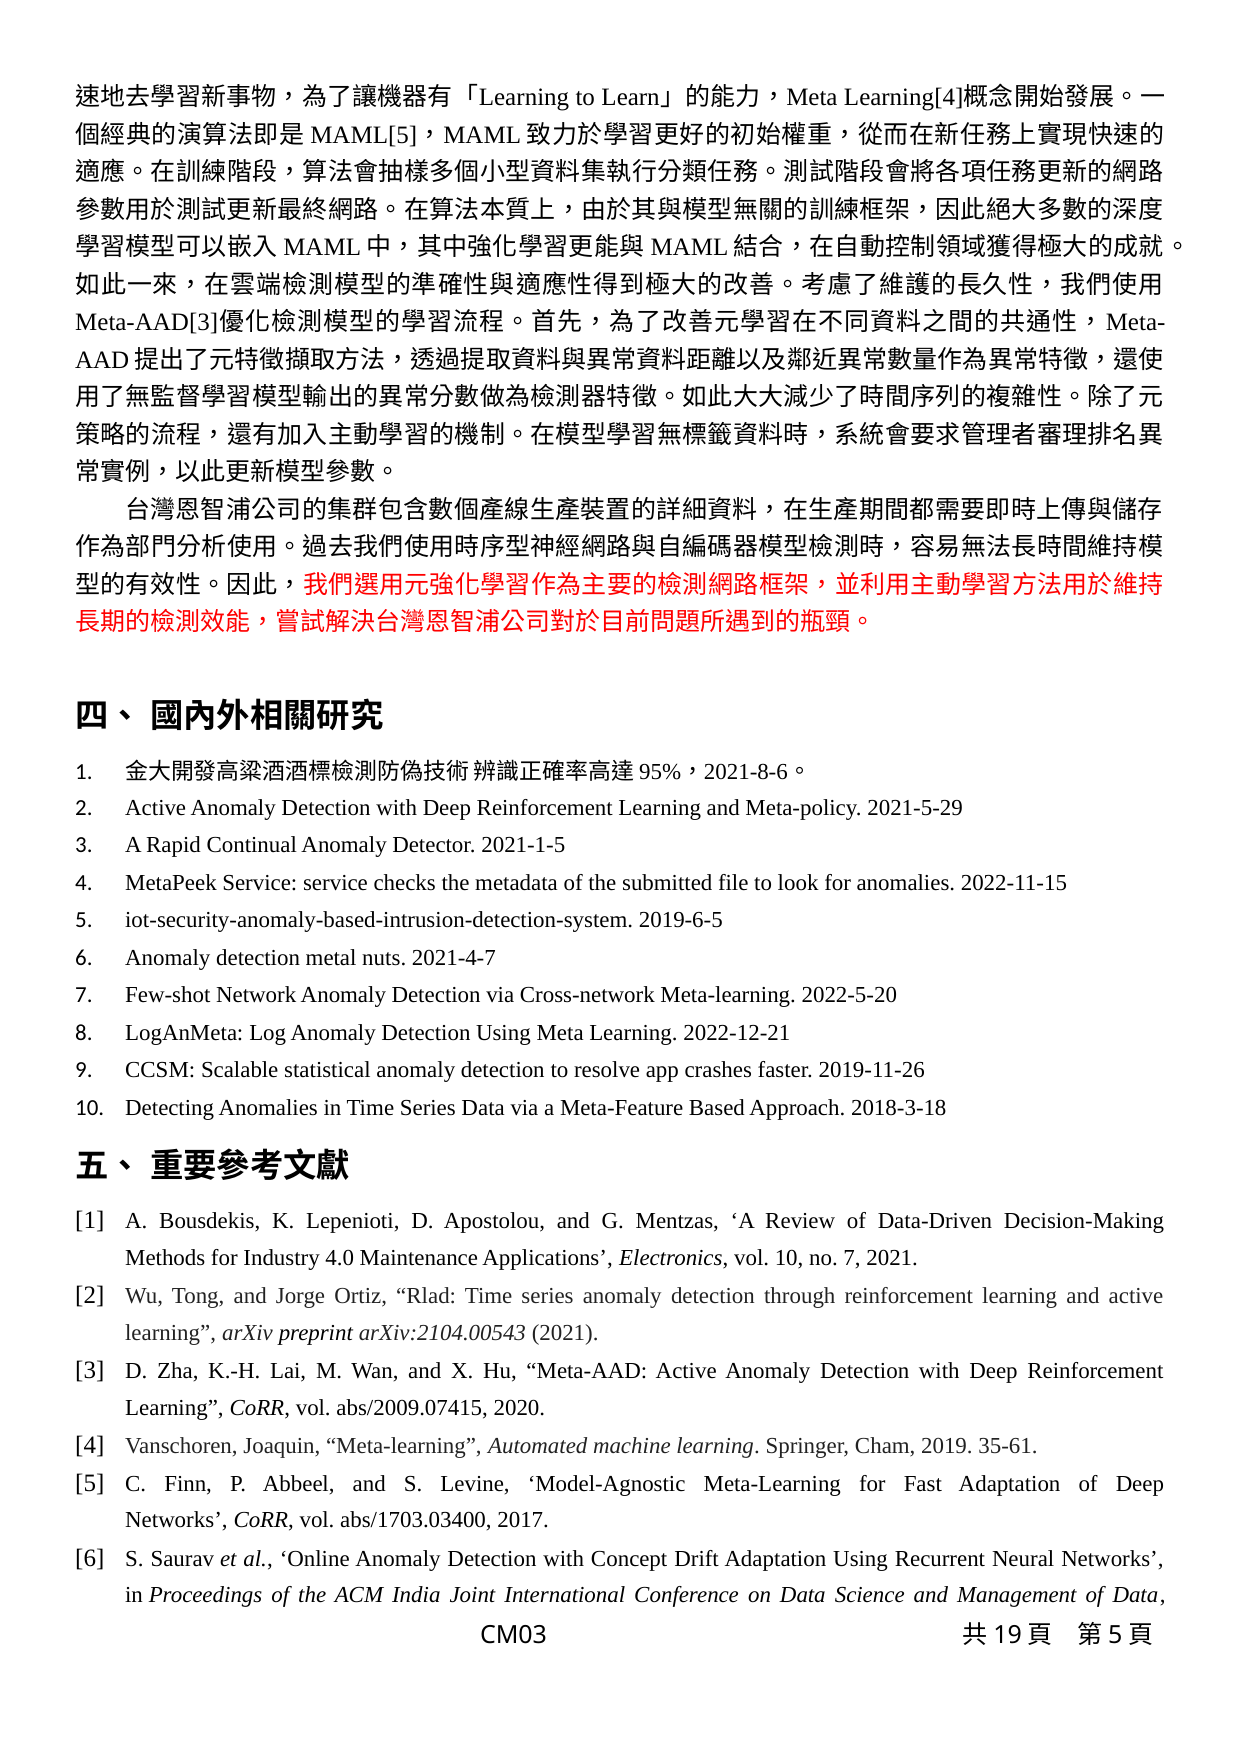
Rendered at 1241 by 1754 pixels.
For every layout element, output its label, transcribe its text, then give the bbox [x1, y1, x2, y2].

list A. Bousdekis, K. Lepenioti, D. Apostolou, and G. Mentzas, ‘A Review of Data-Driven Decision-Making Methods for Industry 4.0 Maintenance Applications’, Electronics, vol. 10, no. 7, 2021. [75, 1201, 1165, 1276]
list CCSM: Scalable statistical anomaly detection to resolve app crashes faster. 2019-11-26 [75, 1051, 1165, 1088]
list 金大開發高粱酒酒標檢測防偽技術 辨識正確率高達95%，2021-8-6。 [75, 751, 1165, 788]
list LogAnMeta: Log Anomaly Detection Using Meta Learning. 2022-12-21 [75, 1013, 1165, 1051]
list MetaPeek Service: service checks the metadata of the submitted file to look for anomalies. 2022-11-15 [75, 863, 1165, 901]
list iot-security-anomaly-based-intrusion-detection-system. 2019-6-5 [75, 901, 1165, 938]
list Wu, Tong, and Jorge Ortiz, “Rlad: Time series anomaly detection through reinforcement learning and active learning”, arXiv preprint arXiv:2104.00543 (2021). [75, 1276, 1165, 1351]
list Vanschoren, Joaquin, “Meta-learning”, Automated machine learning. Springer, Cham, 2019. 35-61. [75, 1426, 1165, 1463]
list Active Anomaly Detection with Deep Reinforcement Learning and Meta-policy. 2021-5-29 [75, 788, 1165, 826]
list 重要參考文獻 [75, 1126, 1165, 1201]
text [75, 76, 1165, 488]
list D. Zha, K.-H. Lai, M. Wan, and X. Hu, “Meta-AAD: Active Anomaly Detection with Deep Reinforcement Learning”, CoRR, vol. abs/2009.07415, 2020. [75, 1351, 1165, 1426]
list Few-shot Network Anomaly Detection via Cross-network Meta-learning. 2022-5-20 [75, 976, 1165, 1013]
list C. Finn, P. Abbeel, and S. Levine, ‘Model-Agnostic Meta-Learning for Fast Adaptation of Deep Networks’, CoRR, vol. abs/1703.03400, 2017. [75, 1463, 1165, 1538]
list 國內外相關研究 [75, 676, 1165, 751]
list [75, 1538, 1165, 1613]
list Anomaly detection metal nuts. 2021-4-7 [75, 938, 1165, 976]
text 台灣恩智浦公司的集群包含數個產線生產裝置的詳細資料，在生產期間都需要即時上傳與儲存作為部門分析使用。過去我們使用時序型神經網路與自編碼器模型檢測時，容易無法長時間維持模型的有效性。因此，我們選用元強化學習作為主要的檢測網路框架，並利用主動學習方法用於維持長期的檢測效能，嘗試解決台灣恩智浦公司對於目前問題所遇到的瓶頸。 [75, 488, 1165, 638]
list Detecting Anomalies in Time Series Data via a Meta-Feature Based Approach. 2018-3-18 [75, 1088, 1165, 1126]
list A Rapid Continual Anomaly Detector. 2021-1-5 [75, 826, 1165, 863]
